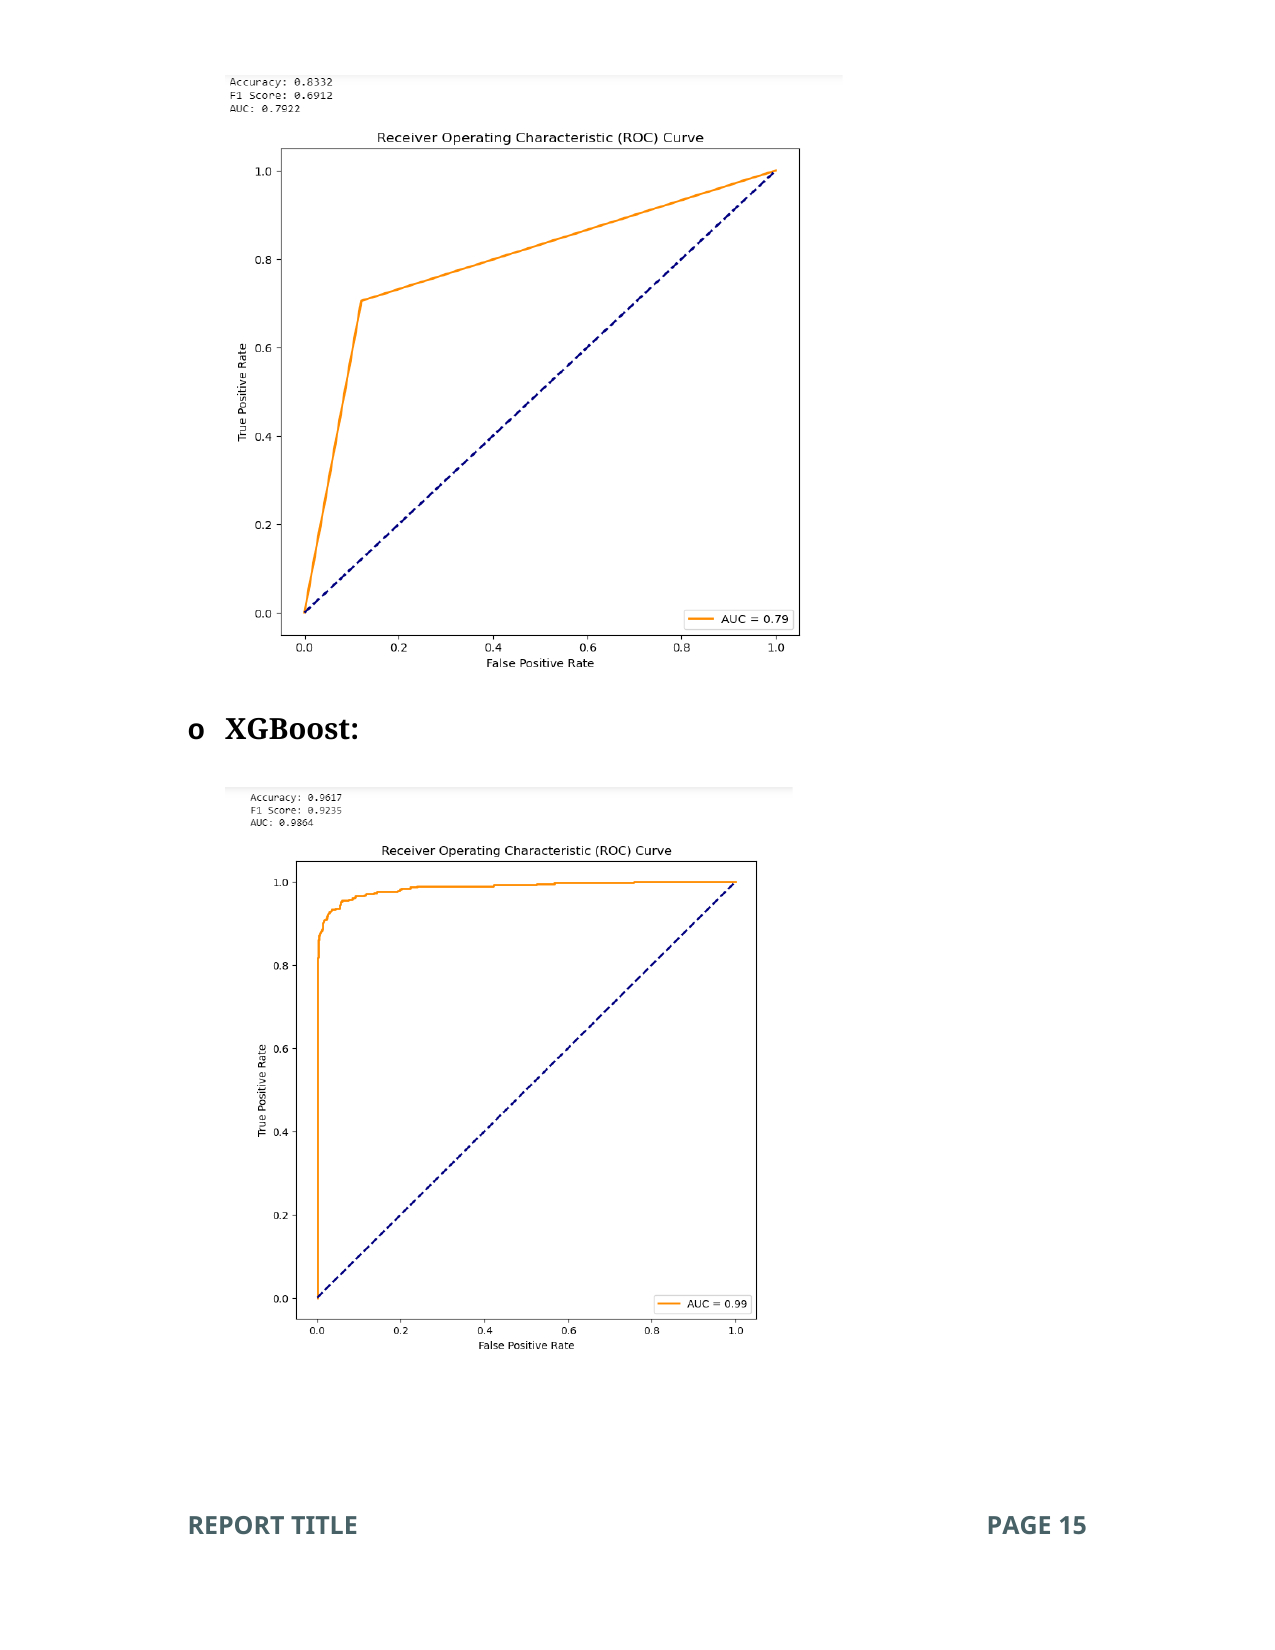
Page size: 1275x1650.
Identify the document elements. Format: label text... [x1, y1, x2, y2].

picture [225, 787, 793, 1357]
list XGBoost: [187, 708, 1200, 748]
picture [225, 75, 843, 674]
